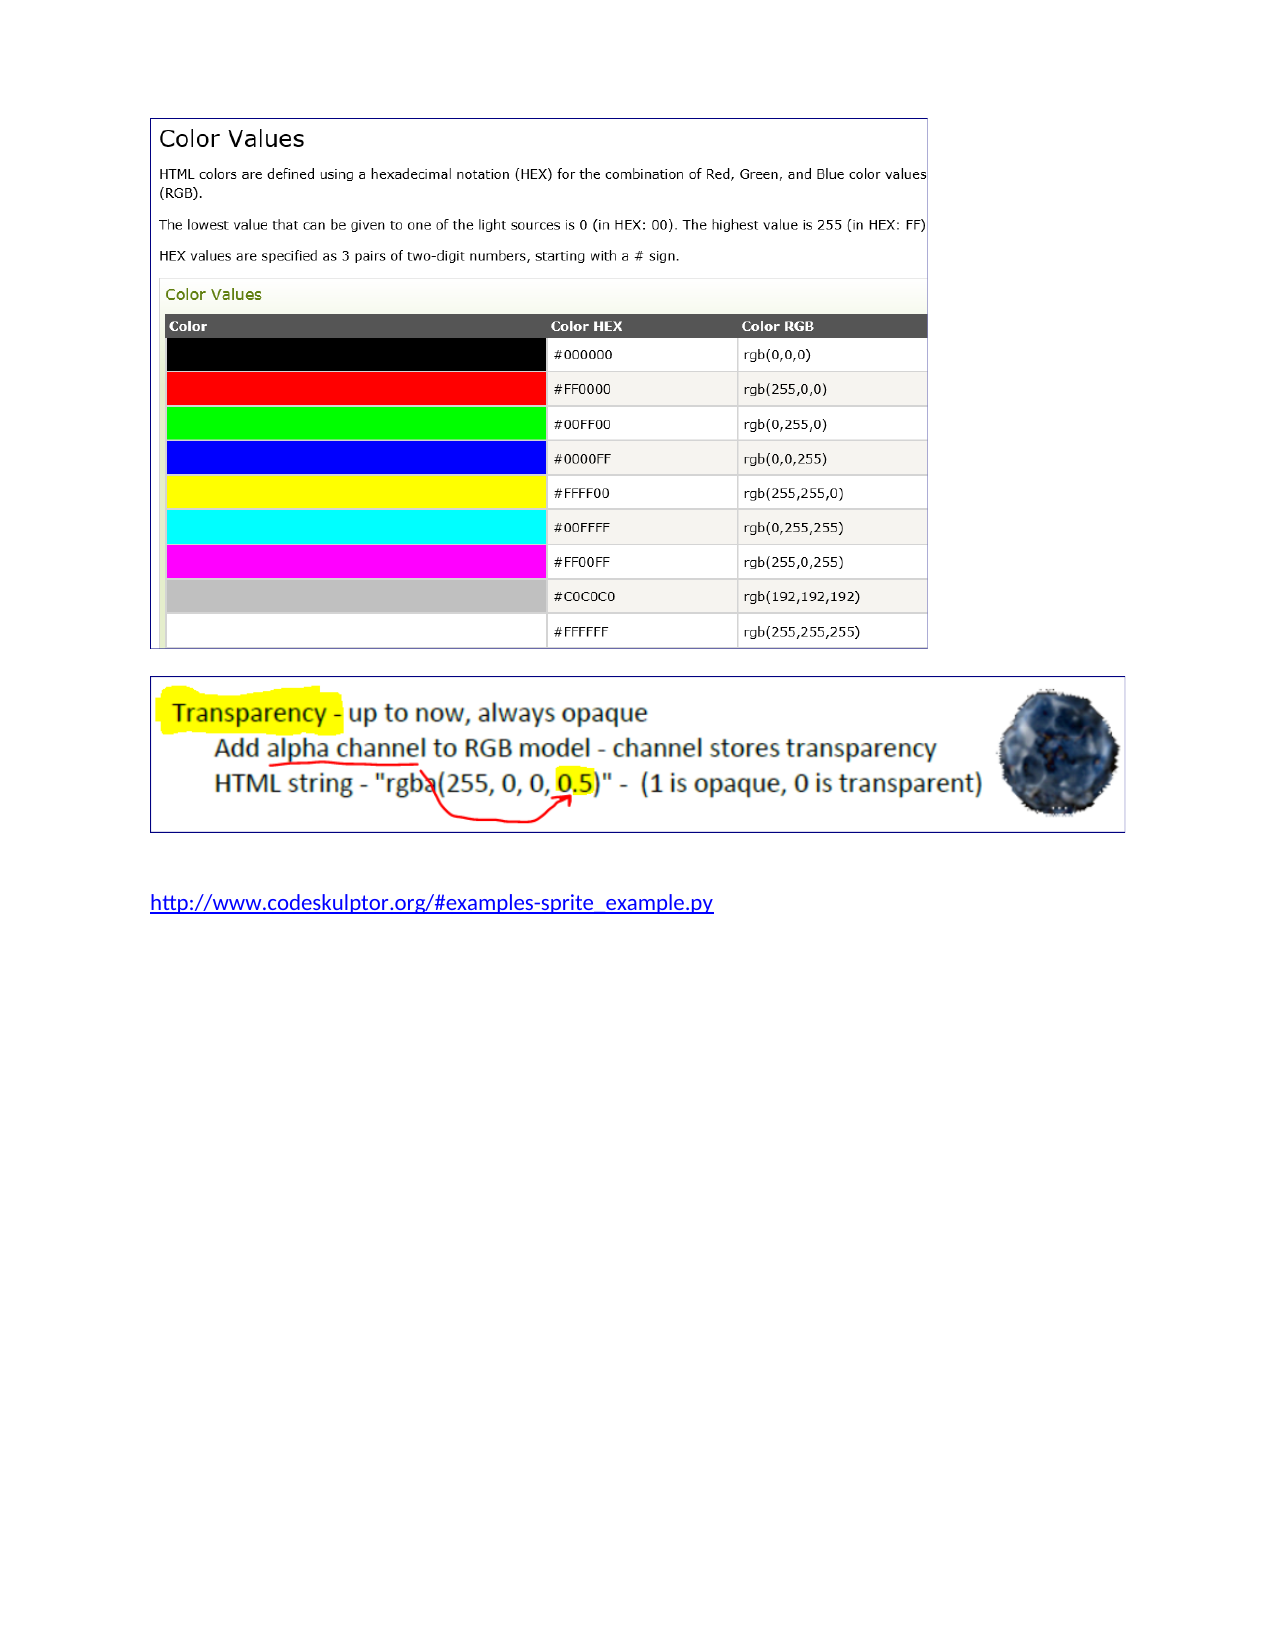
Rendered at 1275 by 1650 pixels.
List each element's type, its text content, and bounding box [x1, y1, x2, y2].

picture [150, 118, 928, 649]
picture [150, 676, 1125, 833]
text http://www.codeskulptor.org/#examples-sprite_example.py [150, 888, 1125, 916]
